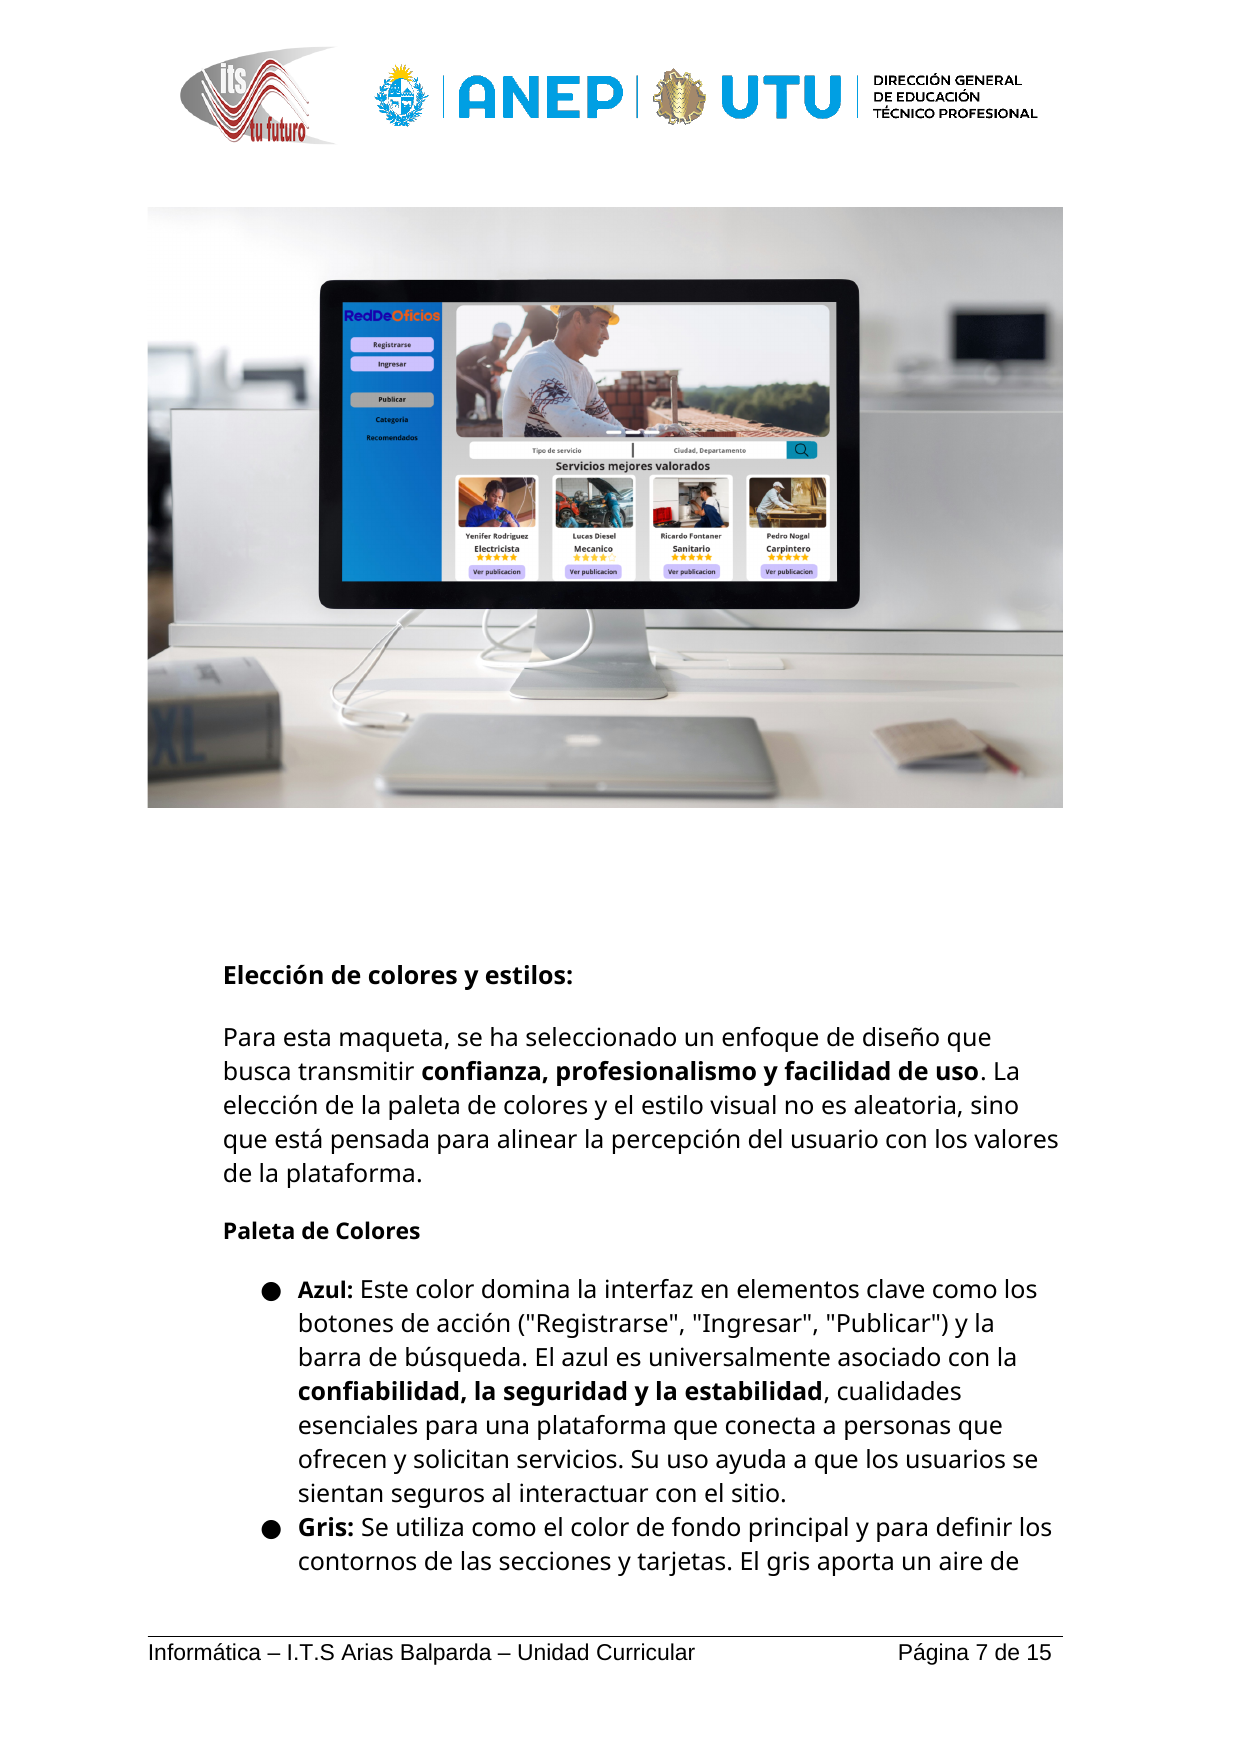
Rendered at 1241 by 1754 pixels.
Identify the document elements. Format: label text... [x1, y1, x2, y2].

subtitle Elección de colores y estilos: [223, 958, 1063, 992]
text Para esta maqueta, se ha seleccionado un enfoque de diseño que busca transmitir confianza, profesionalismo y facilidad de uso. La elección de la paleta de colores y el estilo visual no es aleatoria, sino que está pensada para alinear la percepción del usuario con los valores de la plataforma. [223, 1020, 1063, 1190]
picture [174, 9, 1115, 180]
list Azul: Este color domina la interfaz en elementos clave como los botones de acción ("Registrarse", "Ingresar", "Publicar") y la barra de búsqueda. El azul es universalmente asociado con la confiabilidad, la seguridad y la estabilidad, cualidades esenciales para una plataforma que conecta a personas que ofrecen y solicitan servicios. Su uso ayuda a que los usuarios se sientan seguros al interactuar con el sitio. [260, 1271, 1063, 1510]
subtitle Paleta de Colores [223, 1215, 1063, 1246]
picture [147, 207, 1063, 808]
